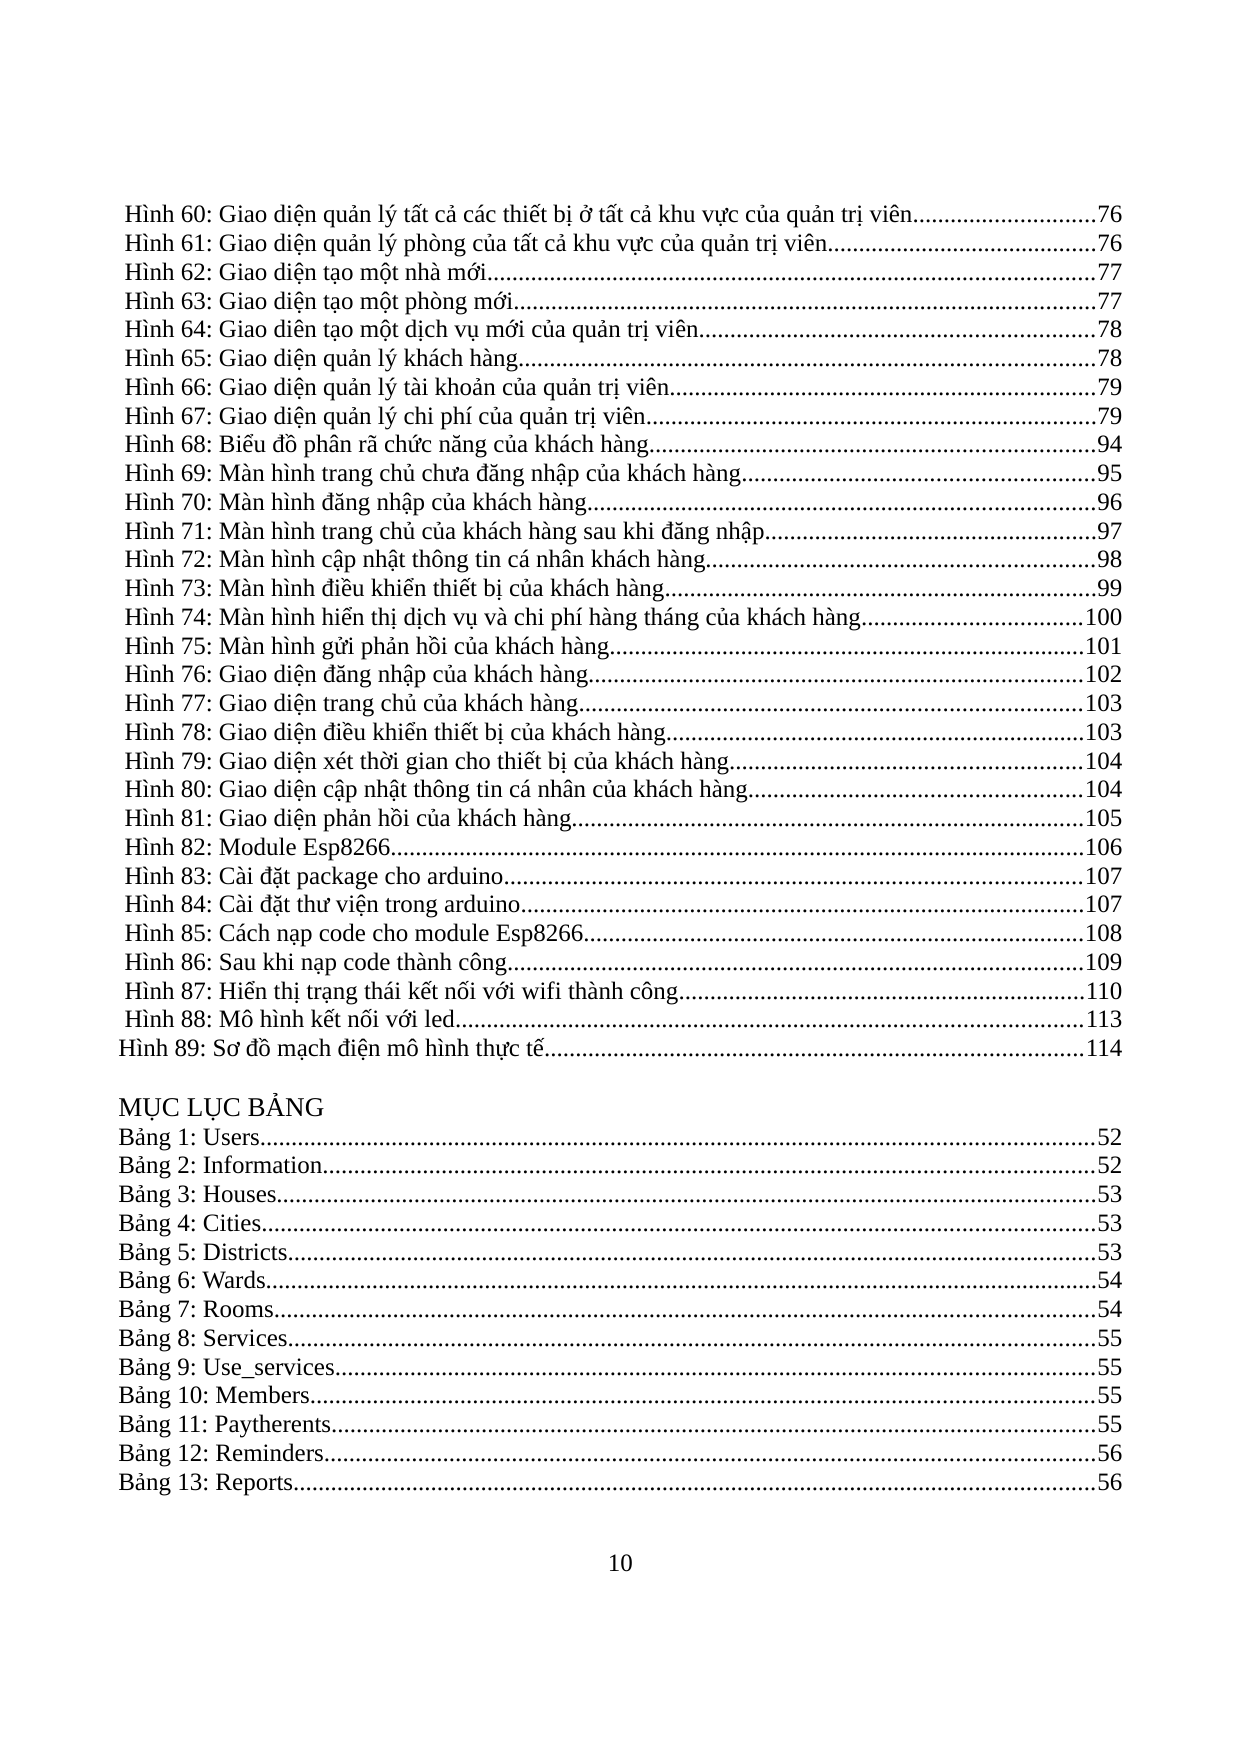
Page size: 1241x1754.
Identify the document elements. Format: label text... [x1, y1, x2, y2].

text MỤC LỤC BẢNG [118, 1091, 1122, 1122]
text Hình 64: Giao diên tạo một dịch vụ mới của quản trị viên 78 [118, 314, 1122, 343]
text Bảng 3: Houses 53 [118, 1179, 1122, 1208]
text Hình 78: Giao diện điều khiển thiết bị của khách hàng 103 [118, 717, 1122, 746]
text Hình 73: Màn hình điều khiển thiết bị của khách hàng 99 [118, 573, 1122, 602]
text Hình 61: Giao diện quản lý phòng của tất cả khu vực của quản trị viên 76 [118, 228, 1122, 257]
text Hình 77: Giao diện trang chủ của khách hàng 103 [118, 688, 1122, 717]
text Hình 67: Giao diện quản lý chi phí của quản trị viên 79 [118, 401, 1122, 429]
text Bảng 12: Reminders 56 [118, 1438, 1122, 1467]
text Hình 83: Cài đặt package cho arduino 107 [118, 861, 1122, 889]
text Hình 72: Màn hình cập nhật thông tin cá nhân khách hàng 98 [118, 544, 1122, 573]
text Bảng 10: Members 55 [118, 1381, 1122, 1409]
text Bảng 4: Cities 53 [118, 1208, 1122, 1237]
text Hình 80: Giao diện cập nhật thông tin cá nhân của khách hàng 104 [118, 774, 1122, 803]
text Hình 69: Màn hình trang chủ chưa đăng nhập của khách hàng 95 [118, 458, 1122, 487]
text Bảng 11: Paytherents 55 [118, 1409, 1122, 1438]
text Hình 70: Màn hình đăng nhập của khách hàng 96 [118, 487, 1122, 516]
text Hình 74: Màn hình hiển thị dịch vụ và chi phí hàng tháng của khách hàng 100 [118, 602, 1122, 631]
text Hình 63: Giao diện tạo một phòng mới 77 [118, 286, 1122, 314]
text Bảng 8: Services 55 [118, 1323, 1122, 1352]
text Hình 65: Giao diện quản lý khách hàng 78 [118, 343, 1122, 372]
text Hình 84: Cài đặt thư viện trong arduino 107 [118, 889, 1122, 918]
text Hình 88: Mô hình kết nối với led 113 [118, 1004, 1122, 1033]
text Hình 62: Giao diện tạo một nhà mới 77 [118, 257, 1122, 286]
text Bảng 9: Use_services 55 [118, 1352, 1122, 1381]
text Bảng 7: Rooms 54 [118, 1294, 1122, 1323]
text Hình 81: Giao diện phản hồi của khách hàng 105 [118, 803, 1122, 832]
text Hình 66: Giao diện quản lý tài khoản của quản trị viên 79 [118, 372, 1122, 401]
text Hình 68: Biểu đồ phân rã chức năng của khách hàng 94 [118, 429, 1122, 458]
text Hình 76: Giao diện đăng nhập của khách hàng 102 [118, 659, 1122, 688]
text Hình 82: Module Esp8266 106 [118, 832, 1122, 861]
text Hình 79: Giao diện xét thời gian cho thiết bị của khách hàng 104 [118, 746, 1122, 774]
text Hình 60: Giao diện quản lý tất cả các thiết bị ở tất cả khu vực của quản trị viên 76 [118, 199, 1122, 228]
text Bảng 5: Districts 53 [118, 1237, 1122, 1266]
text Bảng 6: Wards 54 [118, 1266, 1122, 1294]
text Hình 86: Sau khi nạp code thành công 109 [118, 947, 1122, 976]
text Hình 75: Màn hình gửi phản hồi của khách hàng 101 [118, 631, 1122, 659]
text Bảng 1: Users 52 [118, 1122, 1122, 1151]
text Hình 89: Sơ đồ mạch điện mô hình thực tế 114 [118, 1033, 1122, 1062]
text Bảng 2: Information 52 [118, 1151, 1122, 1179]
text Hình 71: Màn hình trang chủ của khách hàng sau khi đăng nhập 97 [118, 516, 1122, 544]
text Hình 87: Hiển thị trạng thái kết nối với wifi thành công 110 [118, 976, 1122, 1004]
text Bảng 13: Reports 56 [118, 1467, 1122, 1496]
text Hình 85: Cách nạp code cho module Esp8266 108 [118, 918, 1122, 947]
